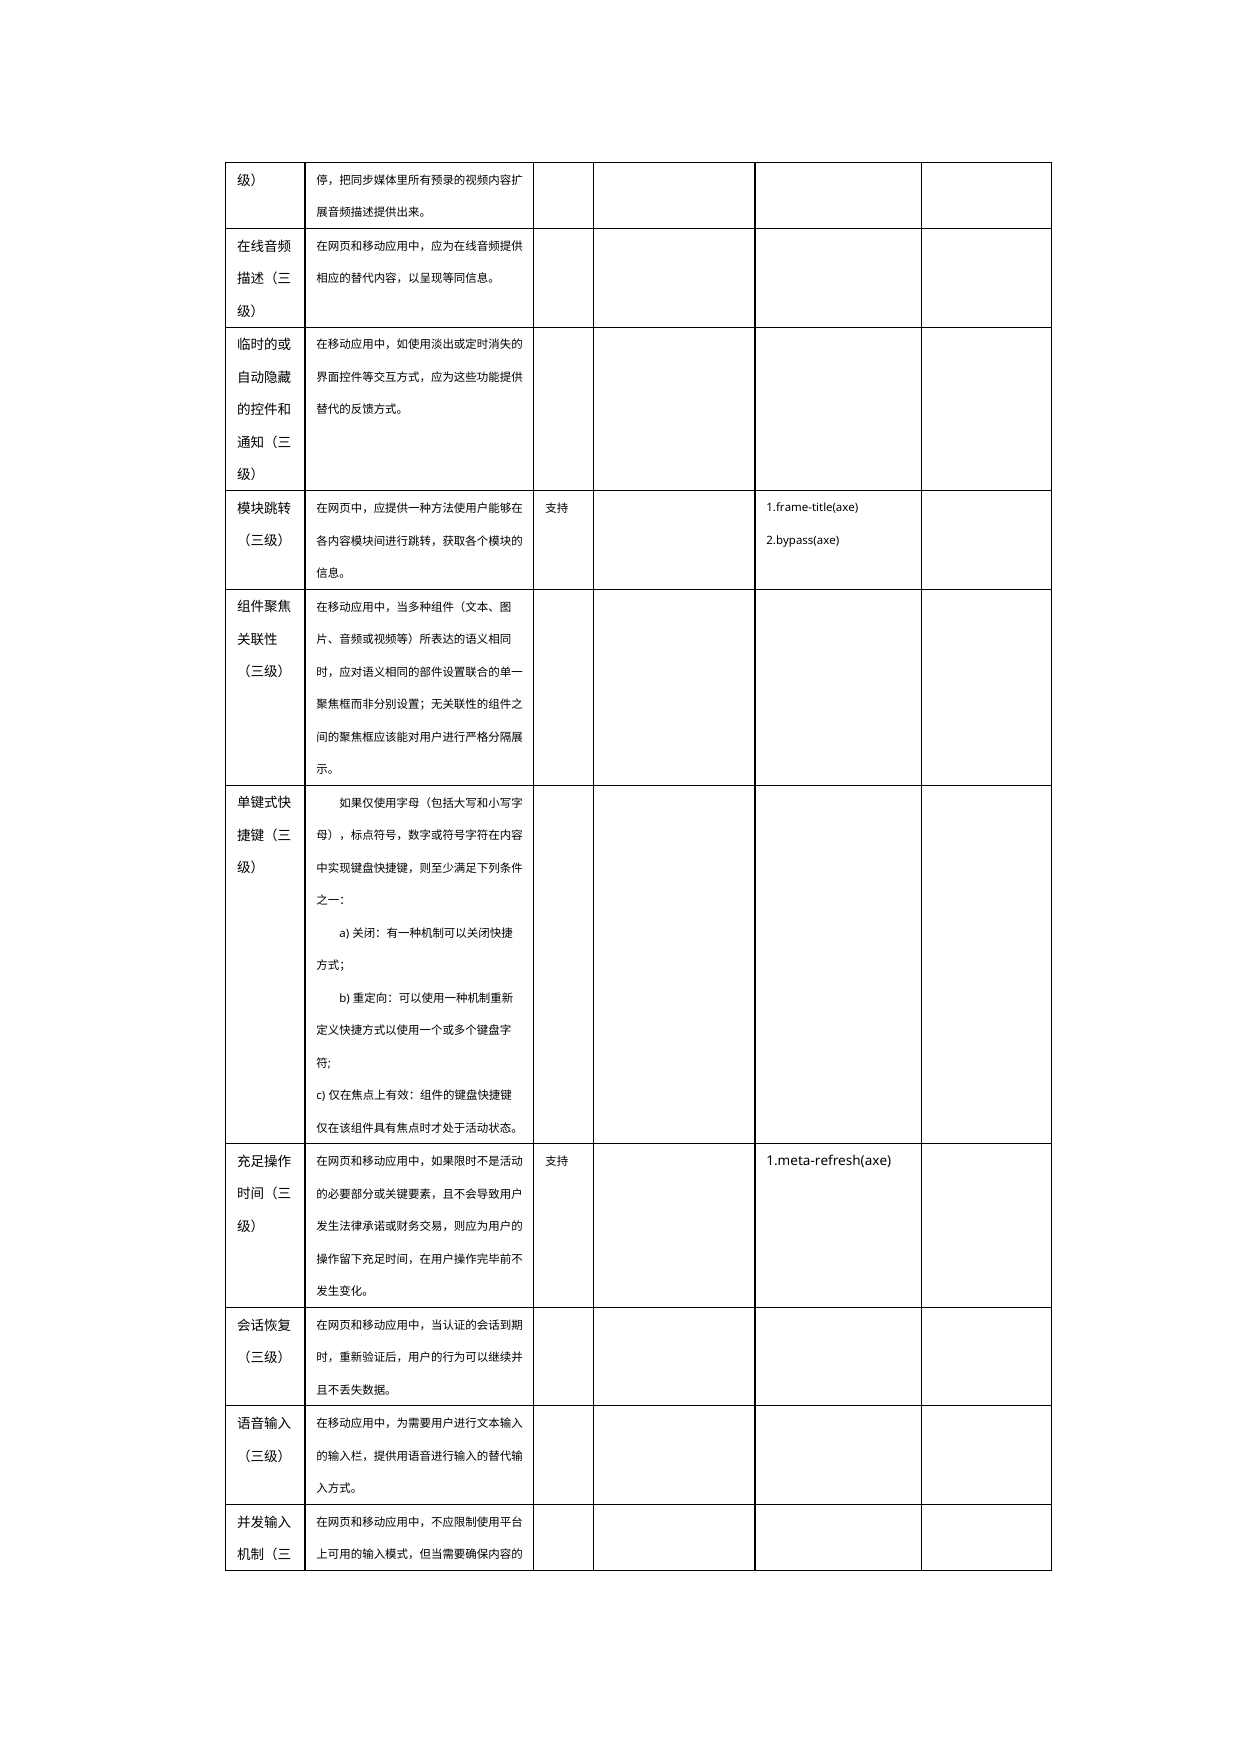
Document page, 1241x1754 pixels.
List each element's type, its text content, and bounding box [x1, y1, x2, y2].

table_cell 单键式快捷键（三级） [226, 786, 304, 1143]
table_cell 支持 [534, 491, 593, 589]
table_cell [922, 491, 1051, 589]
table_cell 扩展音频描述（三级） [226, 163, 304, 228]
table_cell 在移动应用中，当多种组件（文本、图片、音频或视频等）所表达的语义相同时，应对语义相同的部件设置联合的单一聚焦框而非分别设置；无关联性的组件之间的聚焦框应该能对用户进行严格分隔展示。 [306, 590, 533, 785]
table_cell [922, 590, 1051, 785]
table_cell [306, 163, 533, 228]
table_cell [922, 229, 1051, 327]
table_cell [534, 1308, 593, 1405]
table_cell [594, 491, 754, 589]
table_cell [534, 786, 593, 1143]
table_cell [594, 328, 754, 490]
table_cell 在移动应用中，如使用淡出或定时消失的界面控件等交互方式，应为这些功能提供替代的反馈方式。 [306, 328, 533, 490]
table_cell [594, 1406, 754, 1504]
table_cell 临时的或自动隐藏的控件和通知（三级） [226, 328, 304, 490]
table_cell [756, 1505, 921, 1570]
table_cell [922, 328, 1051, 490]
table_cell [756, 328, 921, 490]
table_cell [756, 590, 921, 785]
table_cell [534, 1505, 593, 1570]
table_cell 在网页和移动应用中，当认证的会话到期时，重新验证后，用户的行为可以继续并且不丢失数据。 [306, 1308, 533, 1405]
table_cell 在网页和移动应用中，应为在线音频提供相应的替代内容，以呈现等同信息。 [306, 229, 533, 327]
table_cell [594, 786, 754, 1143]
table_cell [534, 590, 593, 785]
table_cell 组件聚焦关联性（三级） [226, 590, 304, 785]
table_cell [534, 1406, 593, 1504]
table_cell 模块跳转（三级） [226, 491, 304, 589]
table_cell [594, 163, 754, 228]
table_cell [922, 786, 1051, 1143]
table_cell [756, 1406, 921, 1504]
table_cell 在网页和移动应用中，如果限时不是活动的必要部分或关键要素，且不会导致用户发生法律承诺或财务交易，则应为用户的操作留下充足时间，在用户操作完毕前不发生变化。 [306, 1144, 533, 1307]
table_cell [922, 163, 1051, 228]
table_cell [922, 1406, 1051, 1504]
table_cell 语音输入（三级） [226, 1406, 304, 1504]
table_cell 如果仅使用字母（包括大写和小写字母），标点符号，数字或符号字符在内容中实现键盘快捷键，则至少满足下列条件之一： a) 关闭：有一种机制可以关闭快捷方式； b) 重定向：可以使用一种机制重新定义快捷方式以使用一个或多个键盘字符; c) 仅在焦点上有效：组件的键盘快捷键仅在该组件具有焦点时才处于活动状态。 [306, 786, 533, 1143]
table_cell [594, 229, 754, 327]
table_cell [756, 786, 921, 1143]
table_cell [756, 163, 921, 228]
table_cell [534, 229, 593, 327]
table_cell [922, 1505, 1051, 1570]
table_cell [534, 328, 593, 490]
table_cell [594, 590, 754, 785]
table_cell 会话恢复（三级） [226, 1308, 304, 1405]
table_cell [756, 229, 921, 327]
table_cell [922, 1144, 1051, 1307]
table_cell [594, 1144, 754, 1307]
table_cell 在线音频描述（三级） [226, 229, 304, 327]
table_cell 充足操作时间（三级） [226, 1144, 304, 1307]
table_cell [922, 1308, 1051, 1405]
table_cell 1.meta-refresh(axe) [756, 1144, 921, 1307]
table_cell 在移动应用中，为需要用户进行文本输入的输入栏，提供用语音进行输入的替代输入方式。 [306, 1406, 533, 1504]
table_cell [306, 1505, 533, 1570]
table_cell 并发输入机制（三级） [226, 1505, 304, 1570]
table_cell [594, 1308, 754, 1405]
table_cell [756, 1308, 921, 1405]
table_cell [534, 163, 593, 228]
table_cell 1.frame-title(axe) 2.bypass(axe) [756, 491, 921, 589]
table_cell 在网页中，应提供一种方法使用户能够在各内容模块间进行跳转，获取各个模块的信息。 [306, 491, 533, 589]
table_cell [594, 1505, 754, 1570]
table_cell 支持 [534, 1144, 593, 1307]
